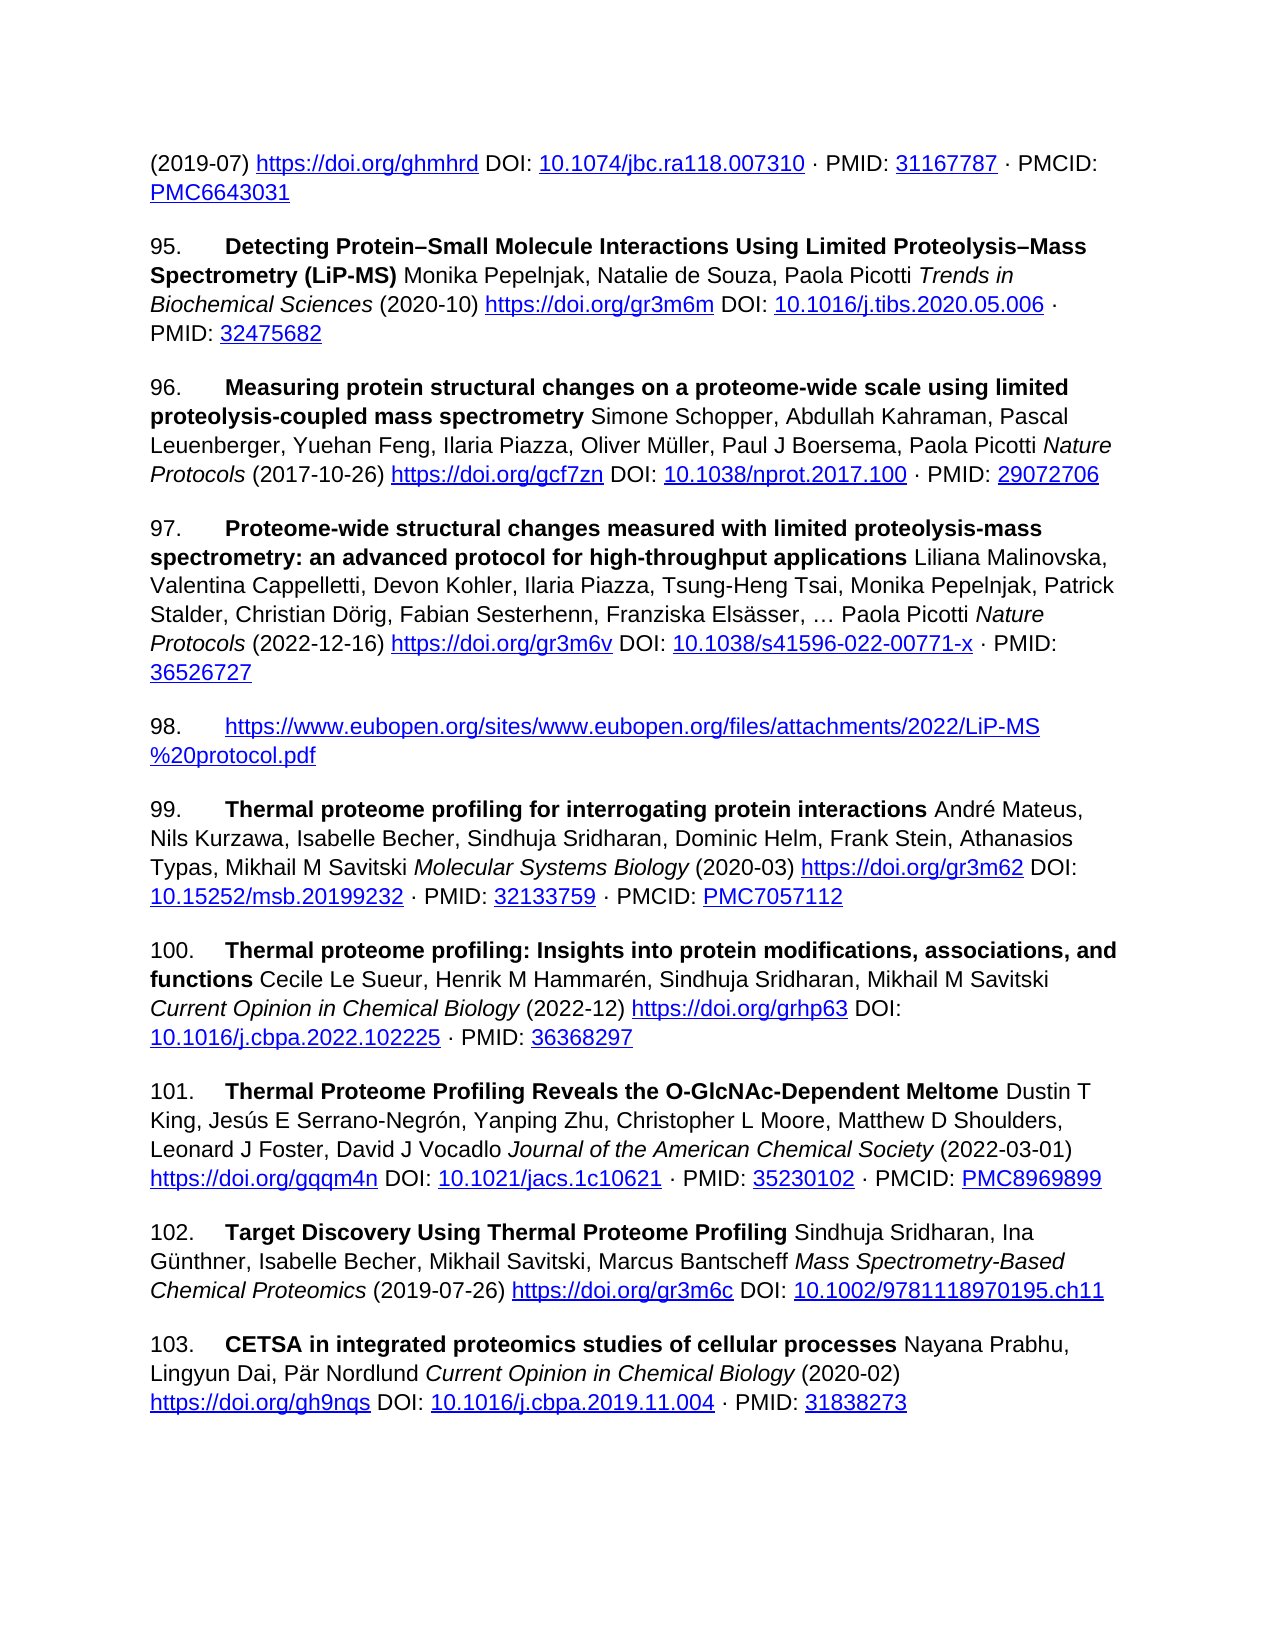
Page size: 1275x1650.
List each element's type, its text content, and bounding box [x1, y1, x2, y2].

text 96. Measuring protein structural changes on a proteome-wide scale using limited proteolysis-coupled mass spectrometry Simone Schopper, Abdullah Kahraman, Pascal Leuenberger, Yuehan Feng, Ilaria Piazza, Oliver Müller, Paul J Boersema, Paola Picotti Nature Protocols (2017-10-26) https://doi.org/gcf7zn DOI: 10.1038/nprot.2017.100 · PMID: 29072706 [150, 374, 1125, 487]
text 99. Thermal proteome profiling for interrogating protein interactions André Mateus, Nils Kurzawa, Isabelle Becher, Sindhuja Sridharan, Dominic Helm, Frank Stein, Athanasios Typas, Mikhail M Savitski Molecular Systems Biology (2020-03) https://doi.org/gr3m62 DOI: 10.15252/msb.20199232 · PMID: 32133759 · PMCID: PMC7057112 [150, 796, 1125, 909]
text 103. CETSA in integrated proteomics studies of cellular processes Nayana Prabhu, Lingyun Dai, Pär Nordlund Current Opinion in Chemical Biology (2020-02) https://doi.org/gh9nqs DOI: 10.1016/j.cbpa.2019.11.004 · PMID: 31838273 [150, 1331, 1125, 1415]
text 97. Proteome-wide structural changes measured with limited proteolysis-mass spectrometry: an advanced protocol for high-throughput applications Liliana Malinovska, Valentina Cappelletti, Devon Kohler, Ilaria Piazza, Tsung-Heng Tsai, Monika Pepelnjak, Patrick Stalder, Christian Dörig, Fabian Sesterhenn, Franziska Elsässer, … Paola Picotti Nature Protocols (2022-12-16) https://doi.org/gr3m6v DOI: 10.1038/s41596-022-00771-x · PMID: 36526727 [150, 514, 1125, 686]
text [150, 150, 1125, 205]
text 101. Thermal Proteome Profiling Reveals the O-GlcNAc-Dependent Meltome Dustin T King, Jesús E Serrano-Negrón, Yanping Zhu, Christopher L Moore, Matthew D Shoulders, Leonard J Foster, David J Vocadlo Journal of the American Chemical Society (2022-03-01) https://doi.org/gqqm4n DOI: 10.1021/jacs.1c10621 · PMID: 35230102 · PMCID: PMC8969899 [150, 1078, 1125, 1191]
text 100. Thermal proteome profiling: Insights into protein modifications, associations, and functions Cecile Le Sueur, Henrik M Hammarén, Sindhuja Sridharan, Mikhail M Savitski Current Opinion in Chemical Biology (2022-12) https://doi.org/grhp63 DOI: 10.1016/j.cbpa.2022.102225 · PMID: 36368297 [150, 937, 1125, 1050]
text 102. Target Discovery Using Thermal Proteome Profiling Sindhuja Sridharan, Ina Günthner, Isabelle Becher, Mikhail Savitski, Marcus Bantscheff Mass Spectrometry‐Based Chemical Proteomics (2019-07-26) https://doi.org/gr3m6c DOI: 10.1002/9781118970195.ch11 [150, 1219, 1125, 1303]
text 98. https://www.eubopen.org/sites/www.eubopen.org/files/attachments/2022/LiP-MS%20protocol.pdf [150, 713, 1125, 769]
text 95. Detecting Protein–Small Molecule Interactions Using Limited Proteolysis–Mass Spectrometry (LiP-MS) Monika Pepelnjak, Natalie de Souza, Paola Picotti Trends in Biochemical Sciences (2020-10) https://doi.org/gr3m6m DOI: 10.1016/j.tibs.2020.05.006 · PMID: 32475682 [150, 233, 1125, 346]
